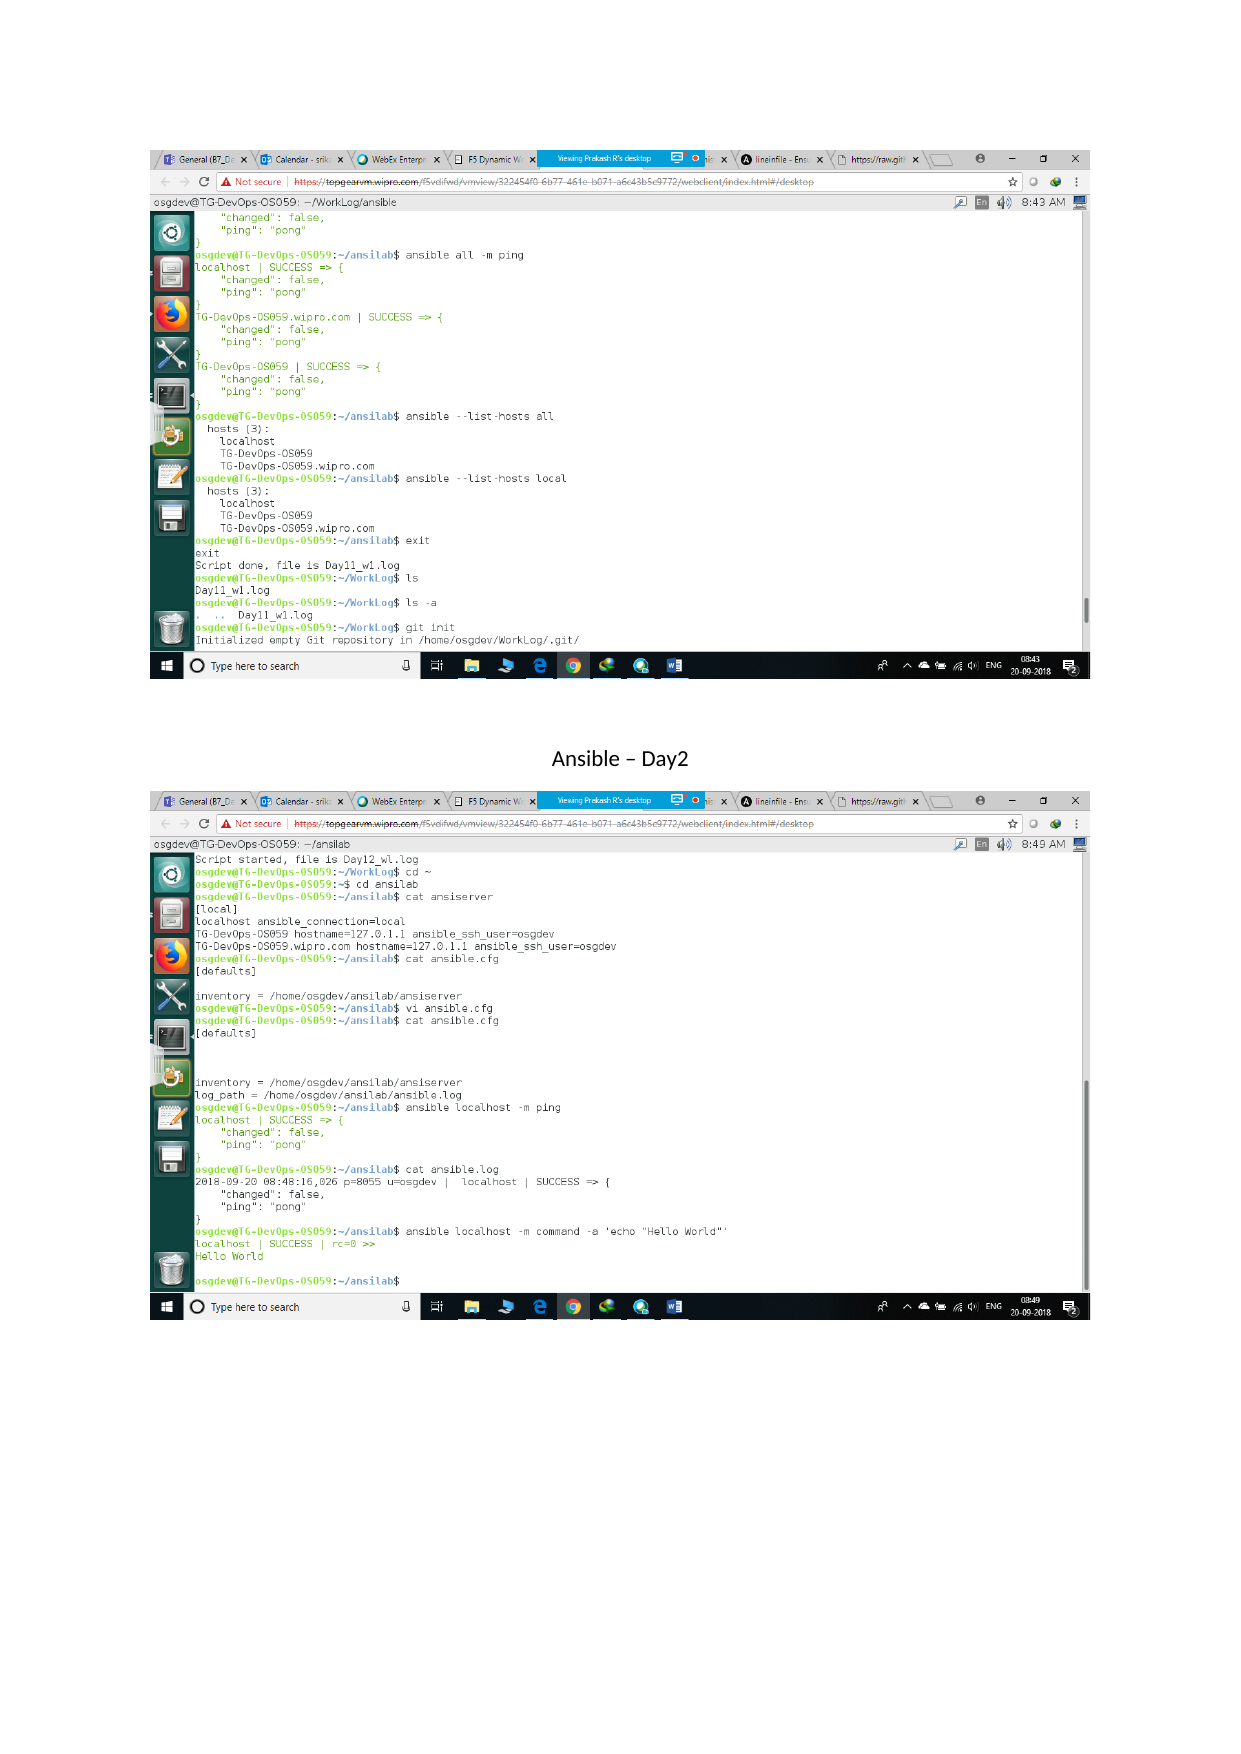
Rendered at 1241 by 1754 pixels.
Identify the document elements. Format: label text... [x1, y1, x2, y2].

picture [150, 791, 1091, 1320]
picture [150, 150, 1091, 679]
text Ansible – Day2 [150, 744, 1090, 772]
